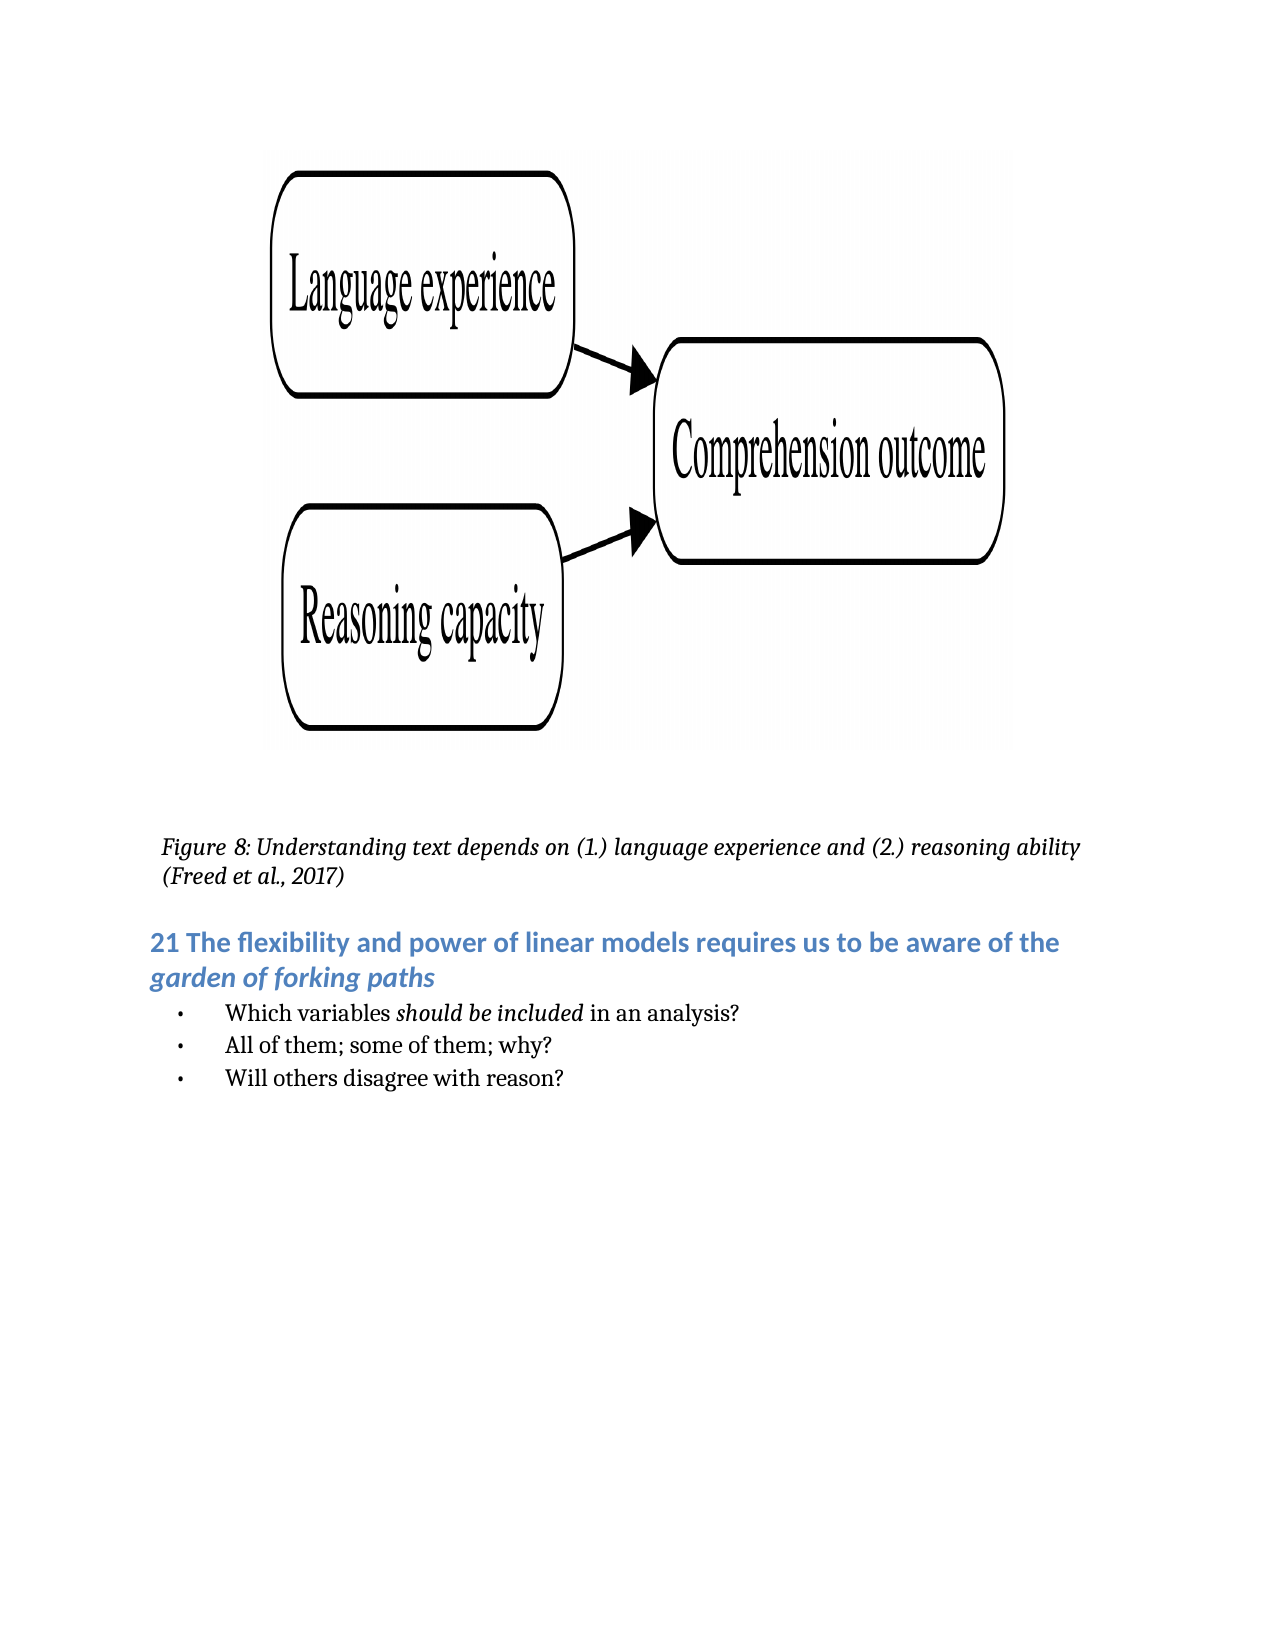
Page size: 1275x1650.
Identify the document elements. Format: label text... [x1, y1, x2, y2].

list Will others disagree with reason? [175, 1064, 1125, 1092]
list All of them; some of them; why? [175, 1031, 1125, 1060]
picture [262, 150, 1013, 750]
list Which variables should be included in an analysis? [175, 999, 1125, 1027]
table_header Figure 8: Understanding text depends on (1.) language experience and (2.) reasoning ability (Freed et al., 2017) [150, 150, 1125, 903]
subtitle 21 The flexibility and power of linear models requires us to be aware of the garden of forking paths [150, 924, 1125, 995]
